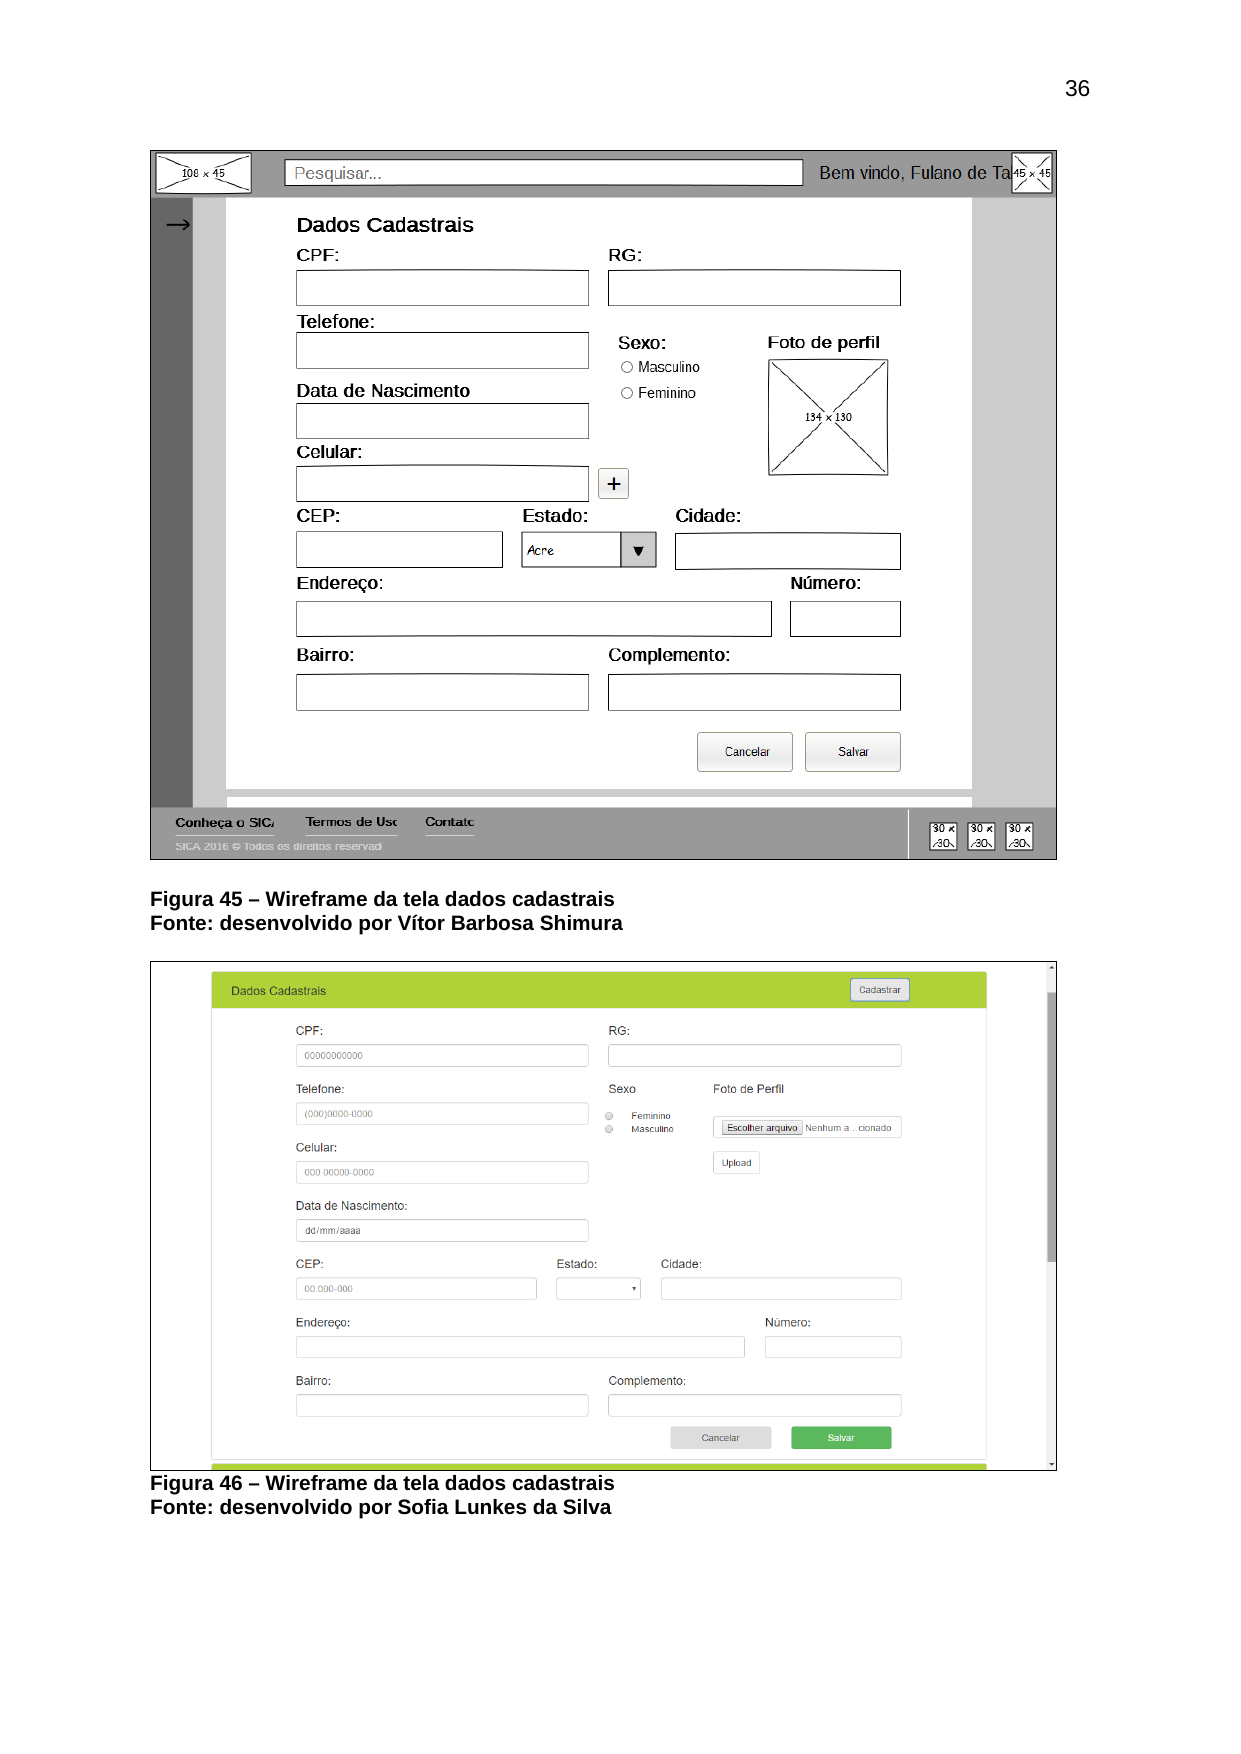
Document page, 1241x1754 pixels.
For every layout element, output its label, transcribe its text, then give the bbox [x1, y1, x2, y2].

picture [151, 962, 1056, 1470]
picture [151, 151, 1056, 859]
text Figura 46 – Wireframe da tela dados cadastrais [150, 1471, 1090, 1495]
text Fonte: desenvolvido por Vítor Barbosa Shimura [150, 910, 1090, 934]
text Fonte: desenvolvido por Sofia Lunkes da Silva [150, 1495, 1090, 1519]
text Figura 45 – Wireframe da tela dados cadastrais [150, 886, 1090, 910]
